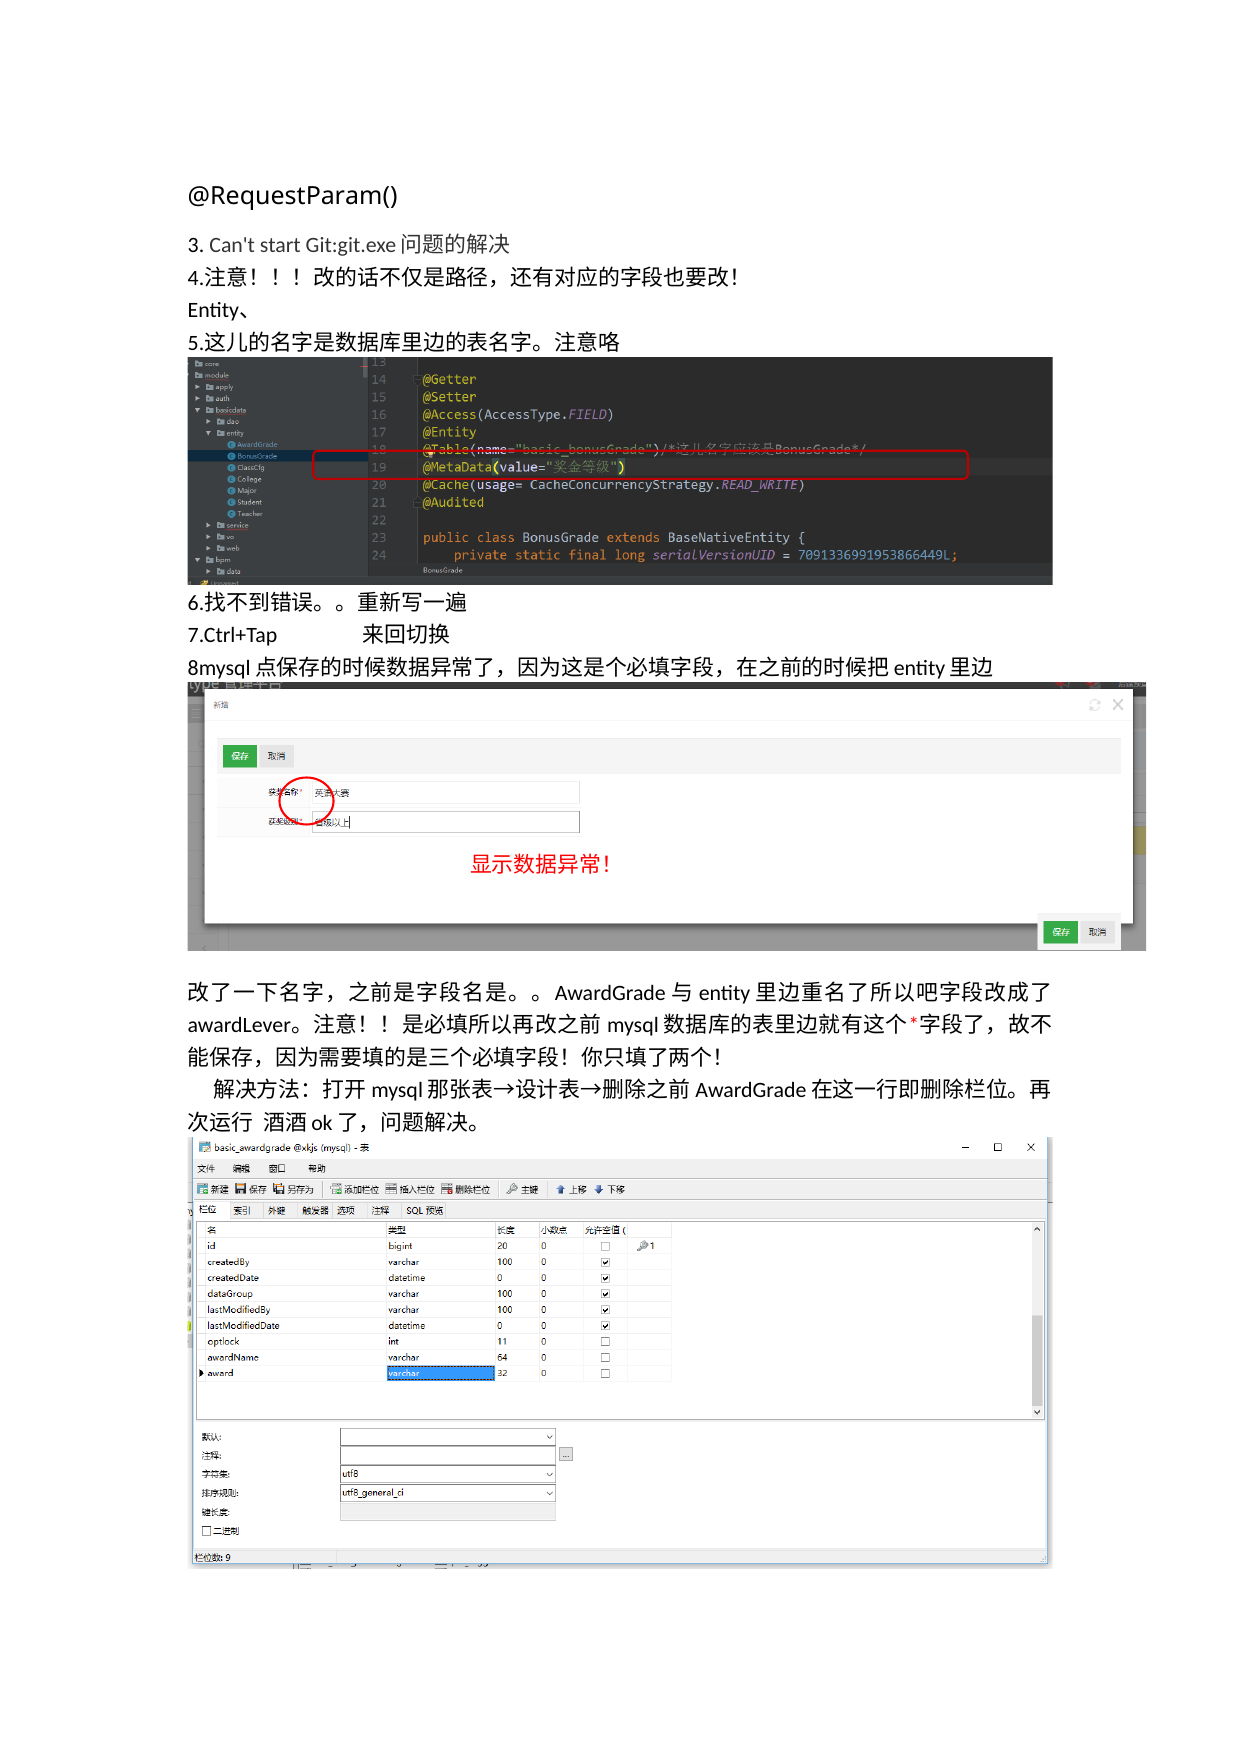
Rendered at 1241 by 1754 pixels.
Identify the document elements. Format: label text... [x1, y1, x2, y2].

text 4.注意！！！改的话不仅是路径，还有对应的字段也要改！ [187, 259, 1053, 292]
text 解决方法：打开mysql那张表→设计表→删除之前AwardGrade在这一行即删除栏位。再次运行 酒酒ok了，问题解决。 [187, 1072, 1053, 1137]
text Entity、 [187, 292, 1053, 324]
text 7.Ctrl+Tap 来回切换 [187, 617, 1053, 649]
text 5.这儿的名字是数据库里边的表名字。注意咯 [187, 324, 1053, 357]
picture [187, 682, 1147, 951]
text 改了一下名字，之前是字段名是。。AwardGrade与entity里边重名了所以吧字段改成了awardLever。注意！！是必填所以再改之前mysql数据库的表里边就有这个*字段了，故不能保存，因为需要填的是三个必填字段！你只填了两个！ [187, 974, 1053, 1072]
picture [187, 357, 1053, 585]
picture [187, 1137, 1053, 1569]
text 8mysql点保存的时候数据异常了，因为这是个必填字段，在之前的时候把entity里边 [187, 649, 1053, 682]
text @RequestParam() [187, 162, 1053, 227]
text 6.找不到错误。。重新写一遍 [187, 585, 1053, 617]
text 3. Can't start Git:git.exe问题的解决 [187, 227, 1053, 259]
